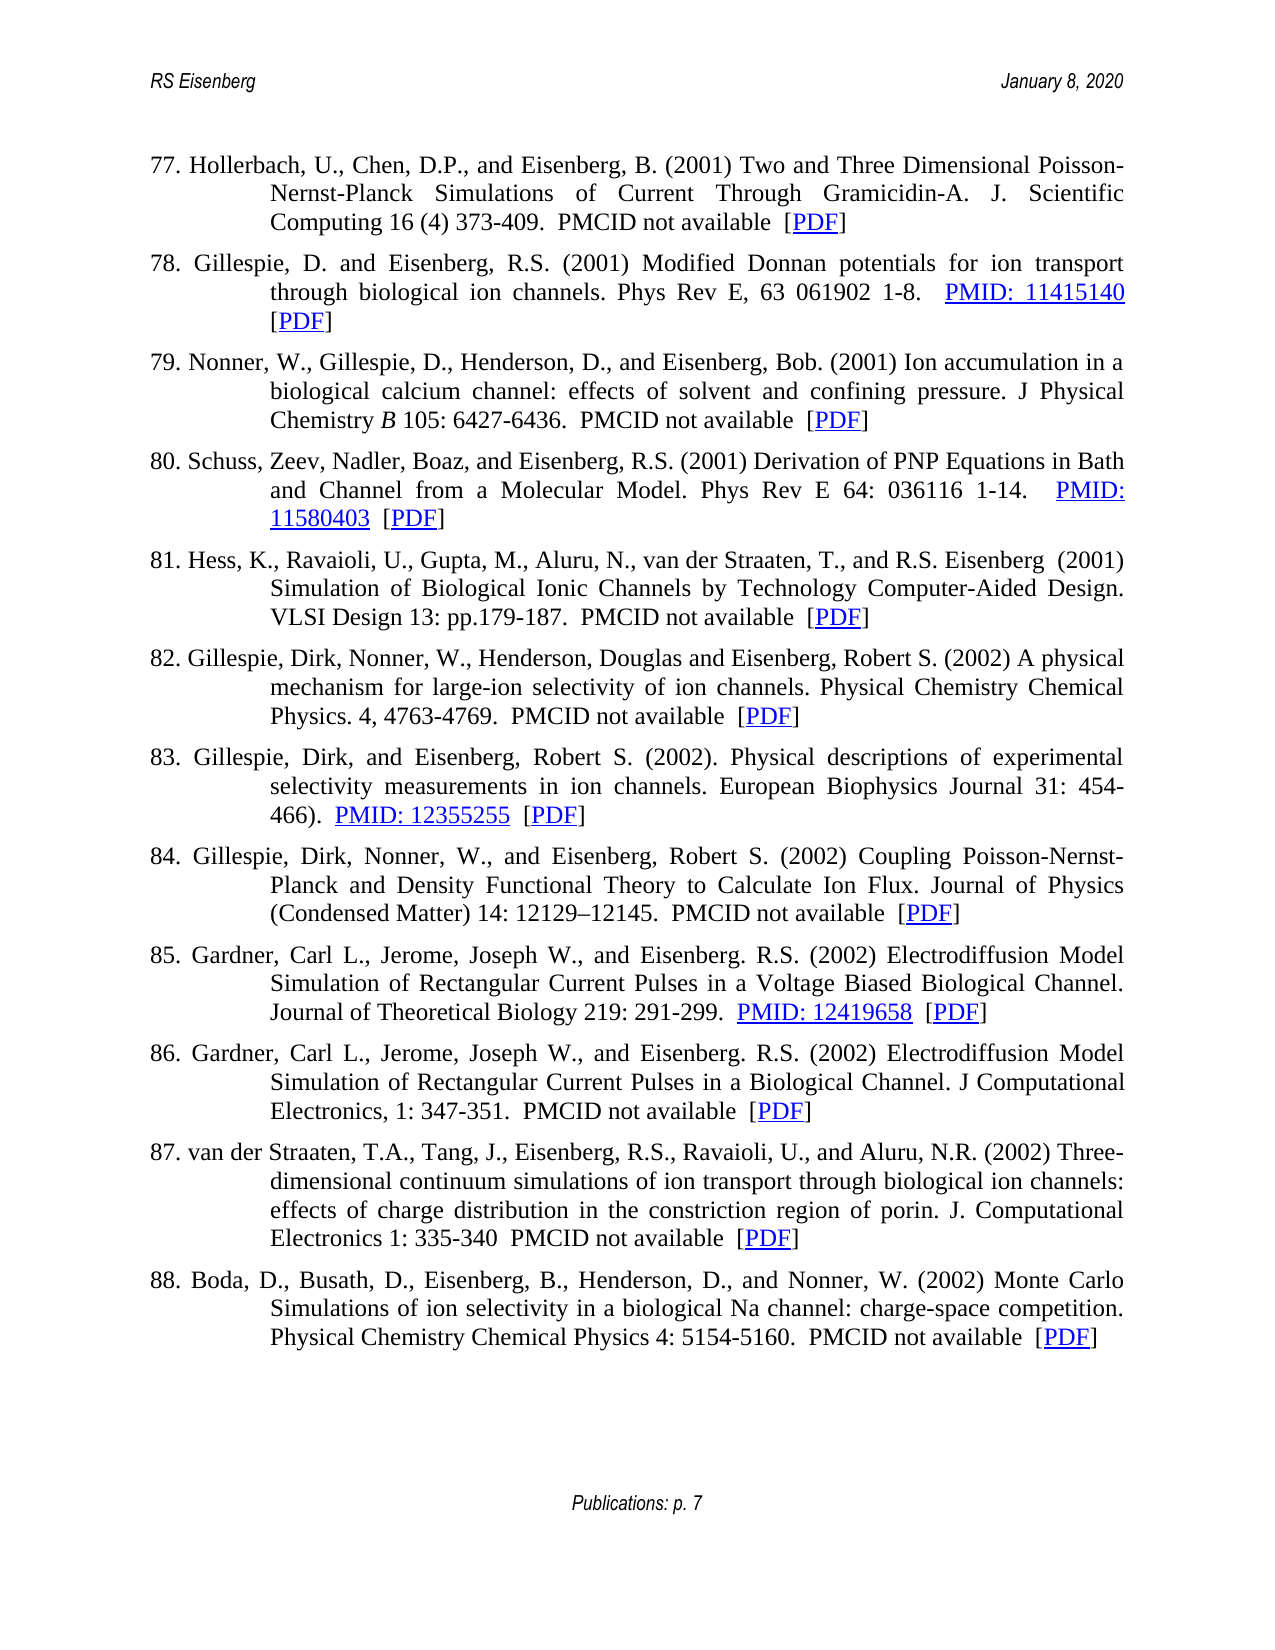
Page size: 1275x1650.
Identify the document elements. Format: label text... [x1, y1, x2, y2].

text 85. Gardner, Carl L., Jerome, Joseph W., and Eisenberg. R.S. (2002) Electrodiffusion Model Simulation of Rectangular Current Pulses in a Voltage Biased Biological Channel. Journal of Theoretical Biology 219: 291-299. PMID: 12419658 [PDF] [150, 940, 1125, 1026]
text 79. Nonner, W., Gillespie, D., Henderson, D., and Eisenberg, Bob. (2001) Ion accumulation in a biological calcium channel: effects of solvent and confining pressure. J Physical Chemistry B 105: 6427-6436. PMCID not available [PDF] [150, 347, 1125, 433]
text 83. Gillespie, Dirk, and Eisenberg, Robert S. (2002). Physical descriptions of experimental selectivity measurements in ion channels. European Biophysics Journal 31: 454-466). PMID: 12355255 [PDF] [150, 742, 1125, 828]
text 77. Hollerbach, U., Chen, D.P., and Eisenberg, B. (2001) Two and Three Dimensional Poisson-Nernst-Planck Simulations of Current Through Gramicidin-A. J. Scientific Computing 16 (4) 373-409. PMCID not available [PDF] [150, 150, 1125, 236]
text 87. van der Straaten, T.A., Tang, J., Eisenberg, R.S., Ravaioli, U., and Aluru, N.R. (2002) Three-dimensional continuum simulations of ion transport through biological ion channels: effects of charge distribution in the constriction region of porin. J. Computational Electronics 1: 335-340 PMCID not available [PDF] [150, 1137, 1125, 1252]
text 84. Gillespie, Dirk, Nonner, W., and Eisenberg, Robert S. (2002) Coupling Poisson-Nernst-Planck and Density Functional Theory to Calculate Ion Flux. Journal of Physics (Condensed Matter) 14: 12129–12145. PMCID not available [PDF] [150, 841, 1125, 927]
text 80. Schuss, Zeev, Nadler, Boaz, and Eisenberg, R.S. (2001) Derivation of PNP Equations in Bath and Channel from a Molecular Model. Phys Rev E 64: 036116 1-14. PMID: 11580403 [PDF] [150, 446, 1125, 532]
text 78. Gillespie, D. and Eisenberg, R.S. (2001) Modified Donnan potentials for ion transport through biological ion channels. Phys Rev E, 63 061902 1-8. PMID: 11415140 [PDF] [150, 248, 1125, 335]
text 82. Gillespie, Dirk, Nonner, W., Henderson, Douglas and Eisenberg, Robert S. (2002) A physical mechanism for large-ion selectivity of ion channels. Physical Chemistry Chemical Physics. 4, 4763-4769. PMCID not available [PDF] [150, 643, 1125, 730]
text 81. Hess, K., Ravaioli, U., Gupta, M., Aluru, N., van der Straaten, T., and R.S. Eisenberg (2001) Simulation of Biological Ionic Channels by Technology Computer-Aided Design. VLSI Design 13: pp.179-187. PMCID not available [PDF] [150, 545, 1125, 631]
text 86. Gardner, Carl L., Jerome, Joseph W., and Eisenberg. R.S. (2002) Electrodiffusion Model Simulation of Rectangular Current Pulses in a Biological Channel. J Computational Electronics, 1: 347-351. PMCID not available [PDF] [150, 1038, 1125, 1125]
text 88. Boda, D., Busath, D., Eisenberg, B., Henderson, D., and Nonner, W. (2002) Monte Carlo Simulations of ion selectivity in a biological Na channel: charge-space competition. Physical Chemistry Chemical Physics 4: 5154-5160. PMCID not available [PDF] [150, 1265, 1125, 1351]
